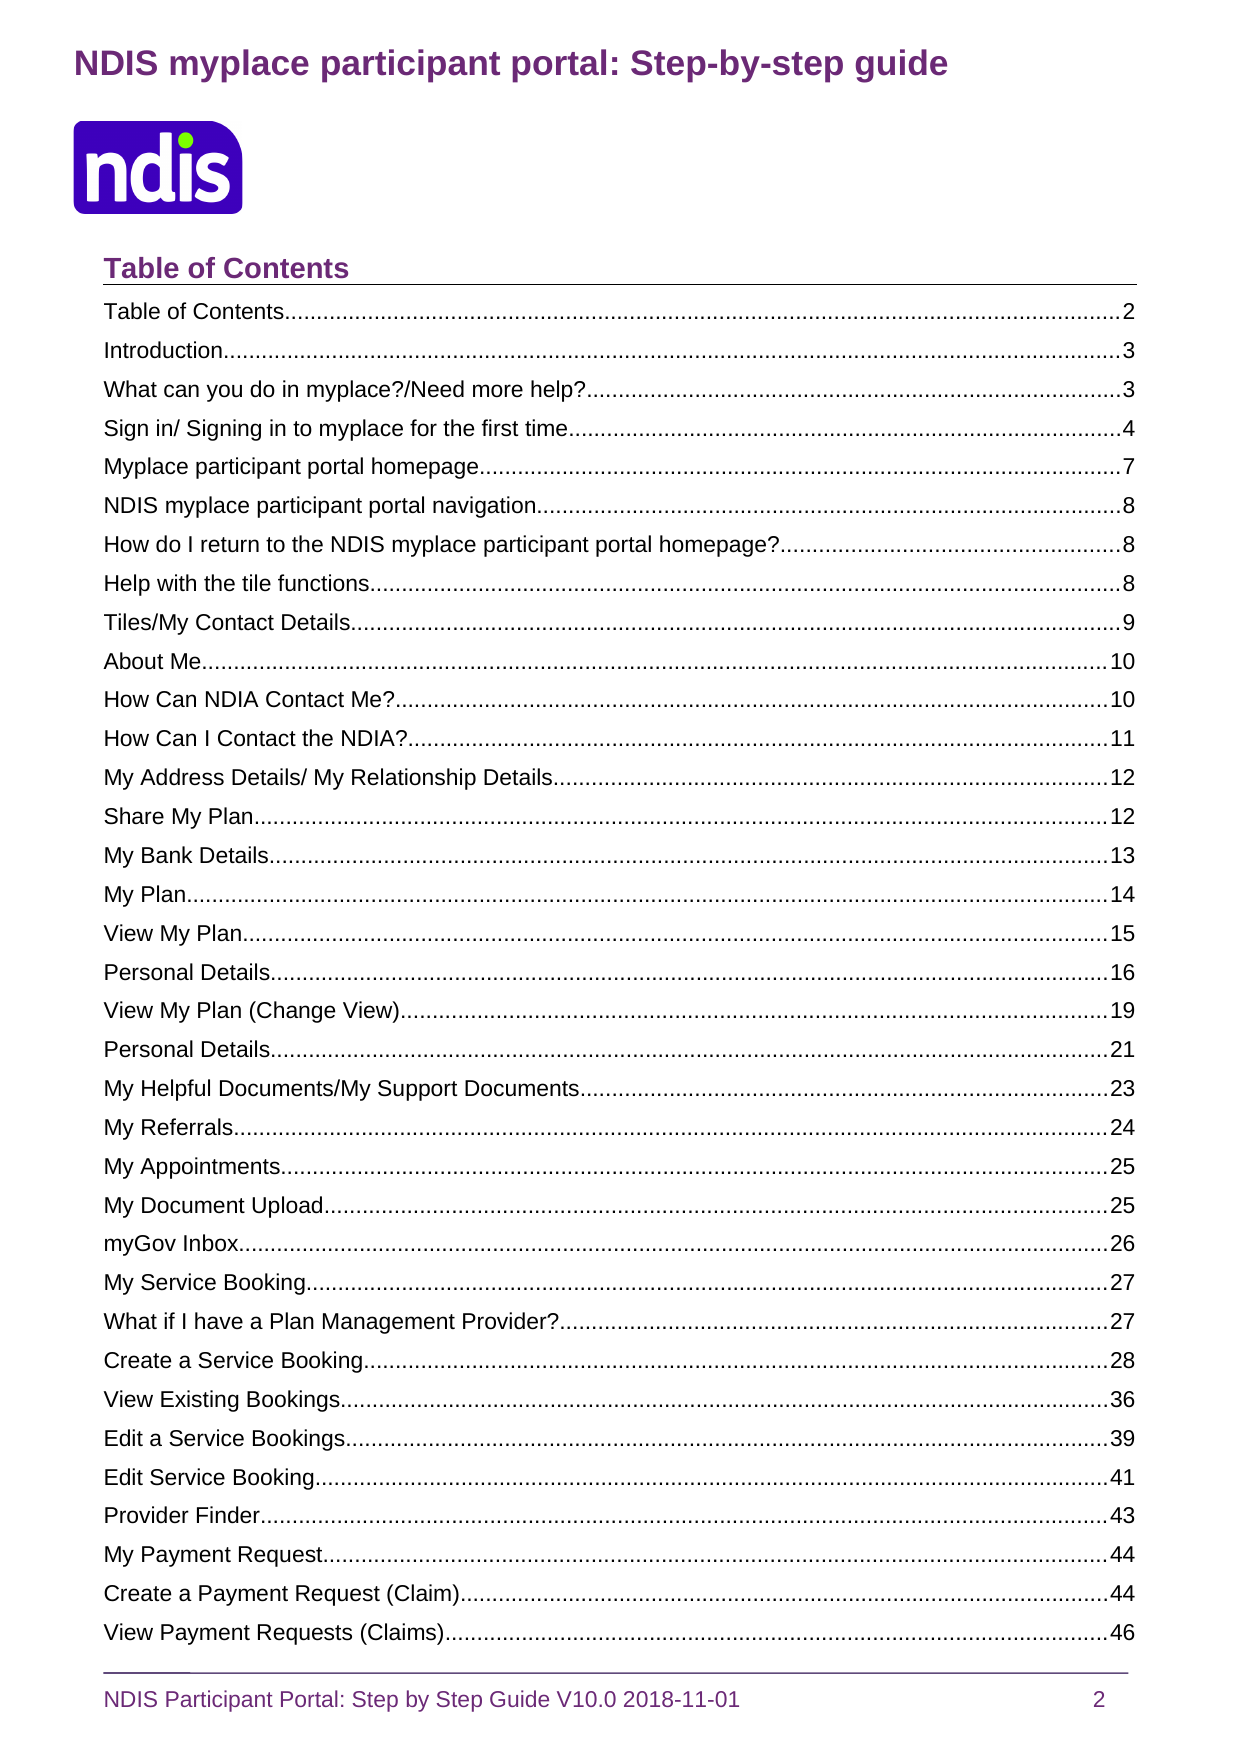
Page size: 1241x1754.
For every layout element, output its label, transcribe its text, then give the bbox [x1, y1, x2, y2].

subtitle Table of Contents [103, 251, 1137, 284]
picture [73, 121, 243, 214]
